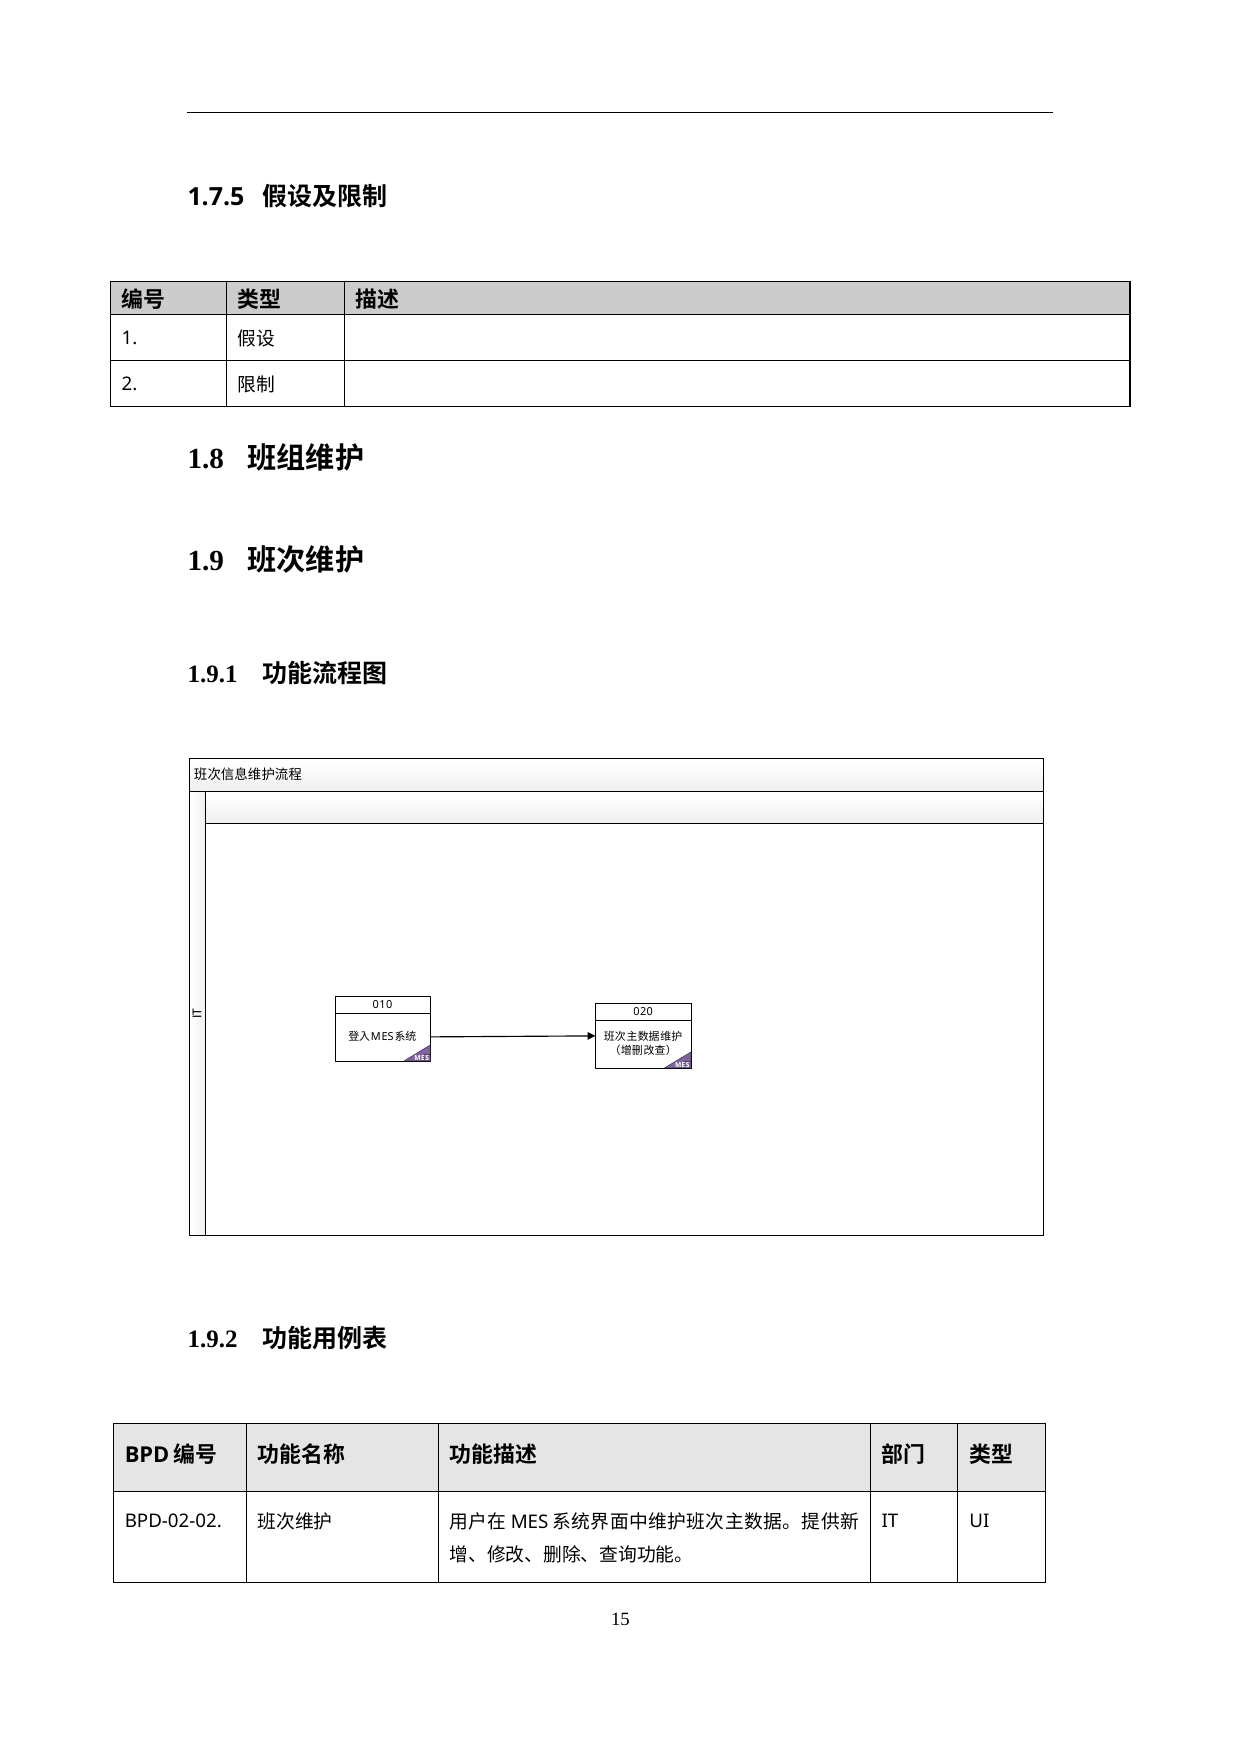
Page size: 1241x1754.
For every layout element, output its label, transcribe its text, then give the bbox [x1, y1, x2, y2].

table_cell [345, 361, 1129, 406]
subtitle 功能用例表 [187, 1304, 1053, 1369]
table_header 描述 [345, 282, 1129, 314]
table_cell 限制 [227, 361, 344, 406]
table_header 类型 [958, 1424, 1045, 1491]
table_header 功能描述 [439, 1424, 870, 1491]
subtitle 班组维护 [187, 423, 1053, 488]
table_cell [345, 315, 1129, 360]
table_header 类型 [227, 282, 344, 314]
table_cell IT [871, 1492, 957, 1582]
table_cell [111, 315, 226, 360]
table_cell 班次维护 [247, 1492, 438, 1582]
table_header 编号 [111, 282, 226, 314]
table_header BPD编号 [114, 1424, 246, 1491]
table_header 部门 [871, 1424, 957, 1491]
table_cell 假设 [227, 315, 344, 360]
subtitle 班次维护 [187, 525, 1053, 590]
table_cell [114, 1492, 246, 1582]
table_cell UI [958, 1492, 1045, 1582]
table_header 功能名称 [247, 1424, 438, 1491]
table_cell 用户在MES系统界面中维护班次主数据。提供新增、修改、删除、查询功能。 [439, 1492, 870, 1582]
table_cell [111, 361, 226, 406]
subtitle 假设及限制 [187, 162, 1053, 227]
subtitle 功能流程图 [187, 639, 1053, 704]
